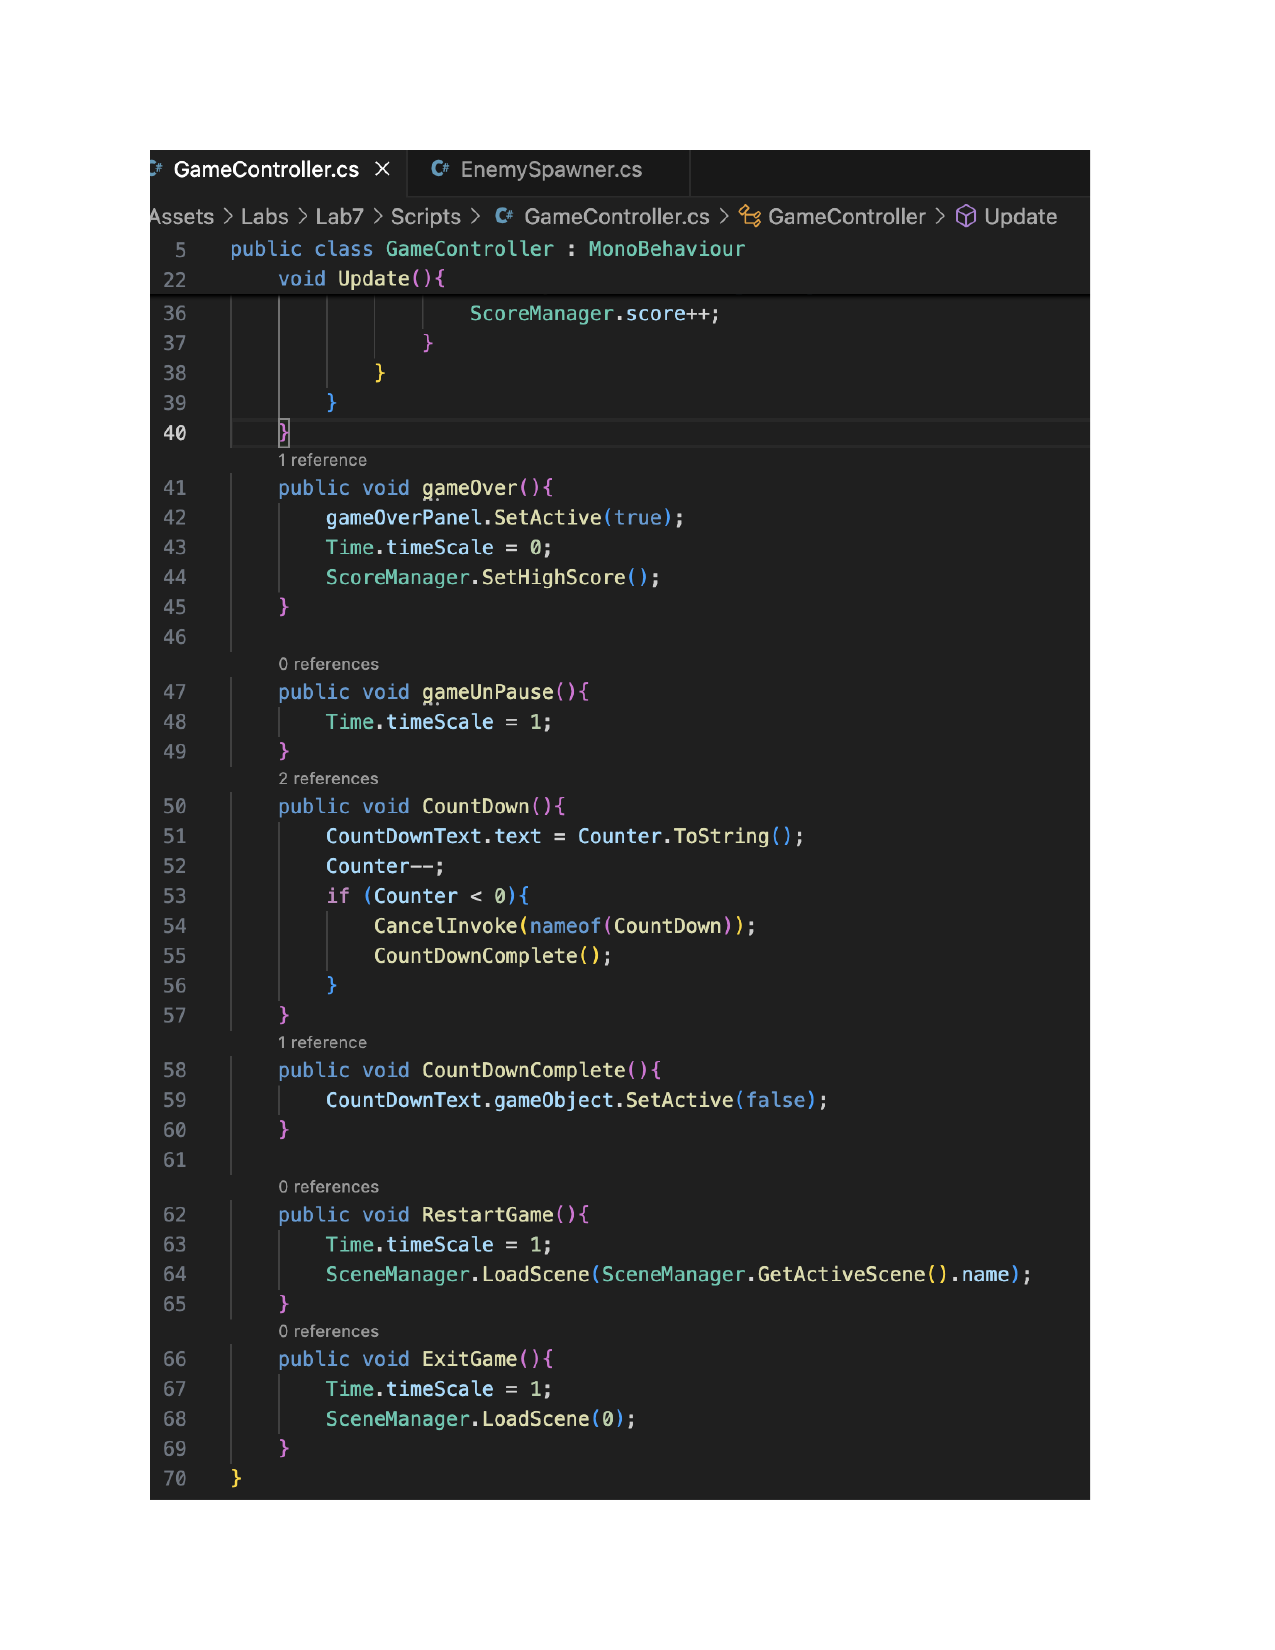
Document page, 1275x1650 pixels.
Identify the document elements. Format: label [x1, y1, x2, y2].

picture [150, 150, 1091, 1500]
